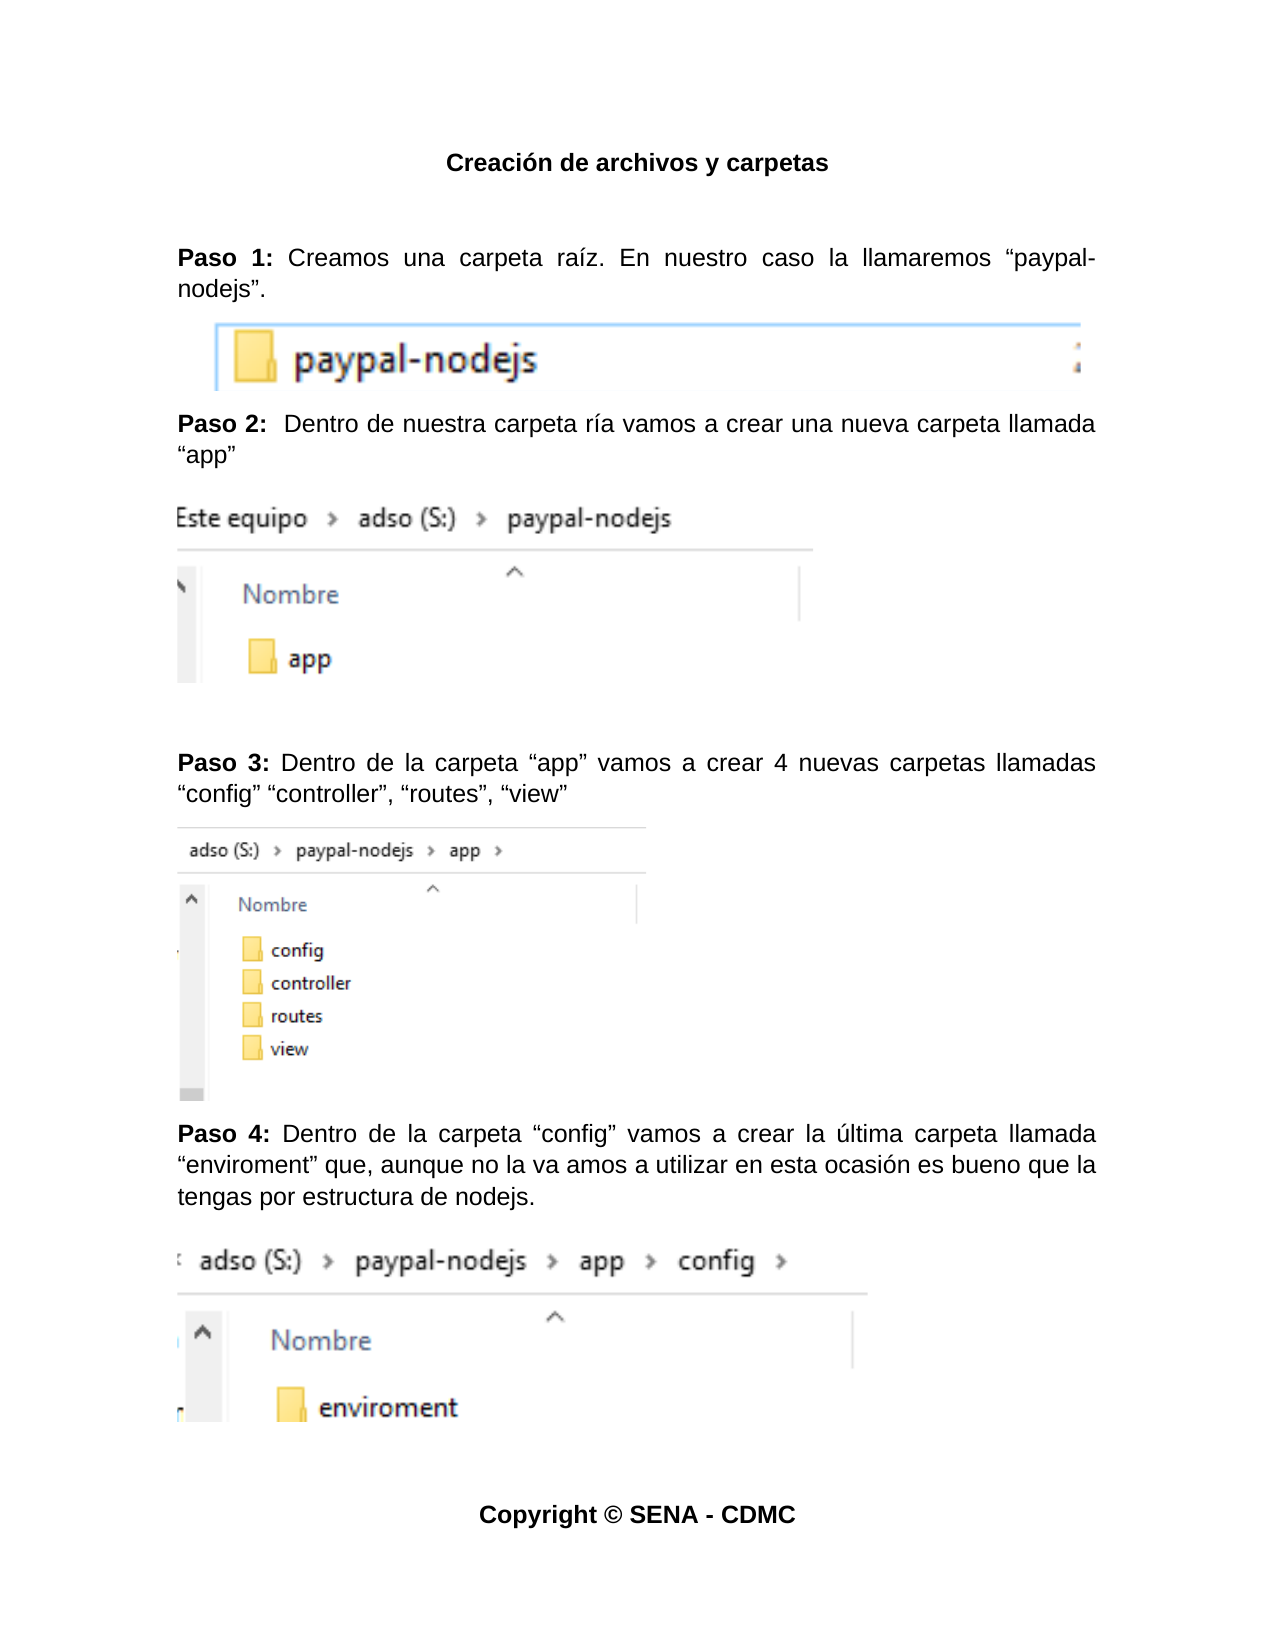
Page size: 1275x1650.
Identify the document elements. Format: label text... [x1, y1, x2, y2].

picture [177, 1229, 868, 1422]
text Paso 4: Dentro de la carpeta “config” vamos a crear la última carpeta llamada “enviroment” que, aunque no la va amos a utilizar en esta ocasión es bueno que la tengas por estructura de nodejs. [177, 1119, 1098, 1210]
picture [177, 321, 1081, 391]
text Paso 1: Creamos una carpeta raíz. En nuestro caso la llamaremos “paypal-nodejs”. [177, 243, 1098, 303]
picture [177, 488, 814, 683]
text Creación de archivos y carpetas [177, 148, 1098, 176]
text Paso 2: Dentro de nuestra carpeta ría vamos a crear una nueva carpeta llamada “app” [177, 409, 1098, 469]
picture [177, 827, 647, 1101]
text Paso 3: Dentro de la carpeta “app” vamos a crear 4 nuevas carpetas llamadas “config” “controller”, “routes”, “view” [177, 748, 1098, 808]
